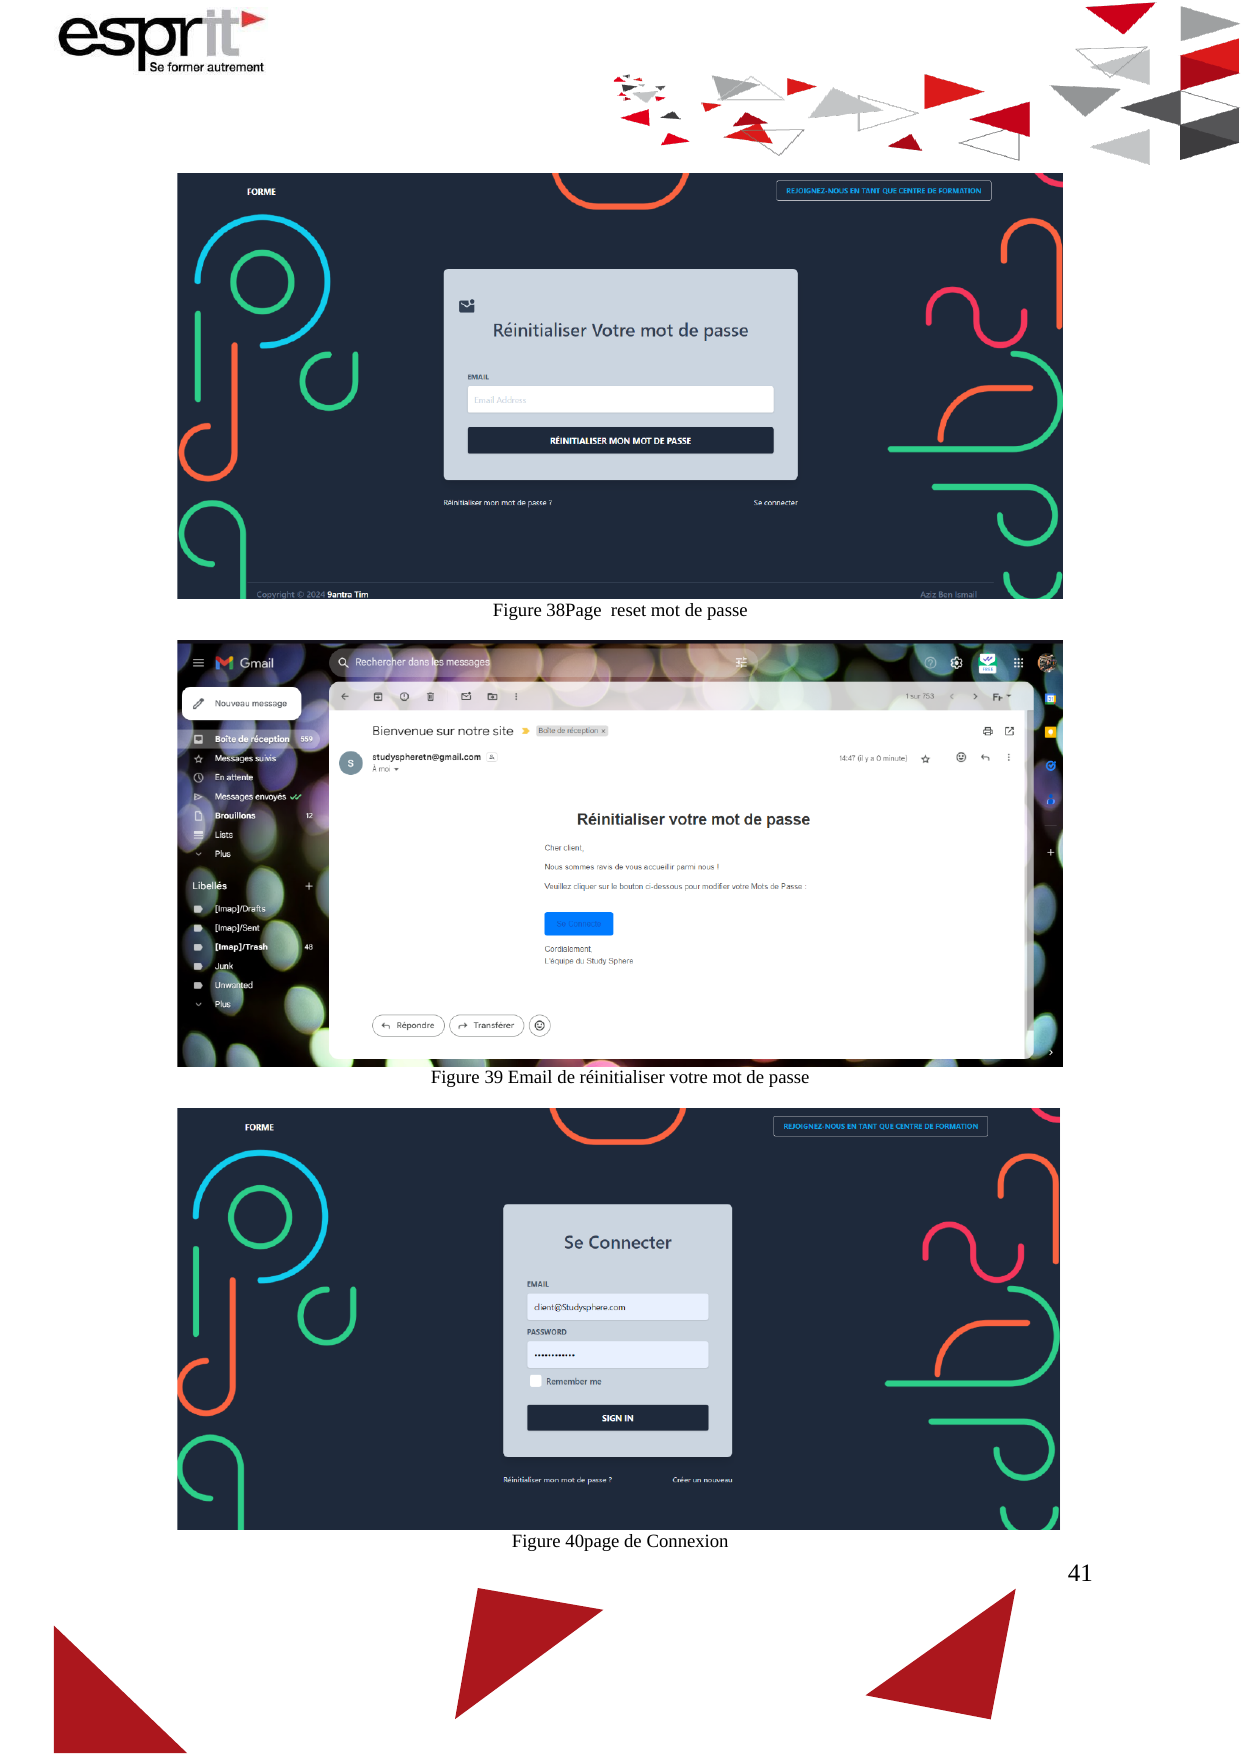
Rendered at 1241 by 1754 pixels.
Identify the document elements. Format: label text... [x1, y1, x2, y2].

picture [613, 0, 1241, 167]
picture [177, 640, 1063, 1067]
text Figure 39 Email de réinitialiser votre mot de passe [148, 1066, 1093, 1088]
picture [177, 1108, 1063, 1530]
picture [54, 7, 269, 75]
text Figure 40page de Connexion [148, 1529, 1093, 1551]
text Figure 38Page reset mot de passe [148, 598, 1093, 620]
picture [177, 173, 1063, 599]
